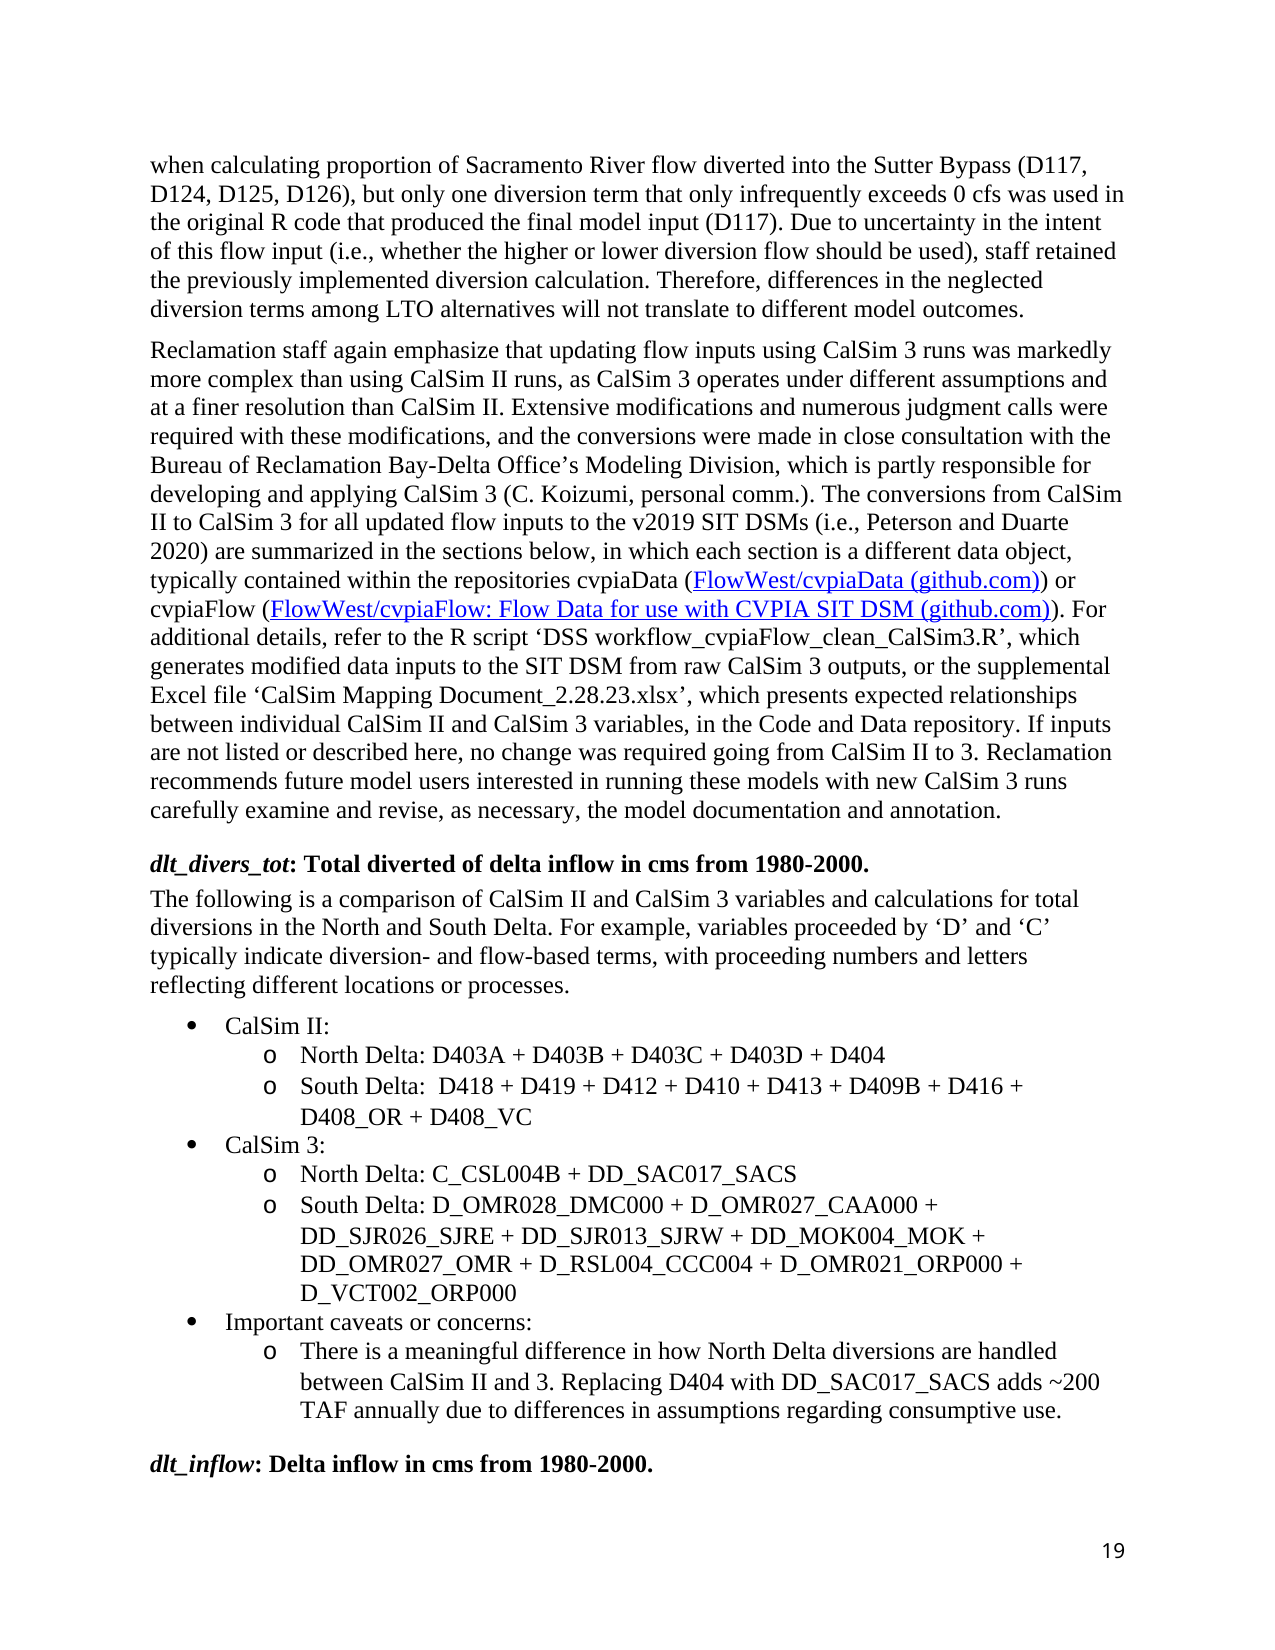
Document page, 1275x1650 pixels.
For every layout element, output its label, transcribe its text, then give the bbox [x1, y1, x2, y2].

subtitle dlt_divers_tot: Total diverted of delta inflow in cms from 1980-2000. [150, 849, 1125, 877]
text The following is a comparison of CalSim II and CalSim 3 variables and calculations for total diversions in the North and South Delta. For example, variables proceeded by ‘D’ and ‘C’ typically indicate diversion- and flow-based terms, with proceeding numbers and letters reflecting different locations or processes. [150, 884, 1125, 999]
list There is a meaningful difference in how North Delta diversions are handled between CalSim II and 3. Replacing D404 with DD_SAC017_SACS adds ~200 TAF annually due to differences in assumptions regarding consumptive use. [262, 1336, 1125, 1424]
list CalSim II: [187, 1011, 1125, 1040]
list Important caveats or concerns: [187, 1307, 1125, 1336]
text Reclamation staff again emphasize that updating flow inputs using CalSim 3 runs was markedly more complex than using CalSim II runs, as CalSim 3 operates under different assumptions and at a finer resolution than CalSim II. Extensive modifications and numerous judgment calls were required with these modifications, and the conversions were made in close consultation with the Bureau of Reclamation Bay-Delta Office’s Modeling Division, which is partly responsible for developing and applying CalSim 3 (C. Koizumi, personal comm.). The conversions from CalSim II to CalSim 3 for all updated flow inputs to the v2019 SIT DSMs (i.e., Peterson and Duarte 2020) are summarized in the sections below, in which each section is a different data object, typically contained within the repositories cvpiaData (FlowWest/cvpiaData (github.com)) or cvpiaFlow (FlowWest/cvpiaFlow: Flow Data for use with CVPIA SIT DSM (github.com)). For additional details, refer to the R script ‘DSS workflow_cvpiaFlow_clean_CalSim3.R’, which generates modified data inputs to the SIT DSM from raw CalSim 3 outputs, or the supplemental Excel file ‘CalSim Mapping Document_2.28.23.xlsx’, which presents expected relationships between individual CalSim II and CalSim 3 variables, in the Code and Data repository. If inputs are not listed or described here, no change was required going from CalSim II to 3. Reclamation recommends future model users interested in running these models with new CalSim 3 runs carefully examine and revise, as necessary, the model documentation and annotation. [150, 335, 1125, 824]
list North Delta: D403A + D403B + D403C + D403D + D404 [262, 1040, 1125, 1071]
list South Delta: D_OMR028_DMC000 + D_OMR027_CAA000 + DD_SJR026_SJRE + DD_SJR013_SJRW + DD_MOK004_MOK + DD_OMR027_OMR + D_RSL004_CCC004 + D_OMR021_ORP000 + D_VCT002_ORP000 [262, 1190, 1125, 1307]
subtitle dlt_inflow: Delta inflow in cms from 1980-2000. [150, 1449, 1125, 1478]
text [150, 150, 1125, 322]
list North Delta: C_CSL004B + DD_SAC017_SACS [262, 1159, 1125, 1190]
list South Delta: D418 + D419 + D412 + D410 + D413 + D409B + D416 + D408_OR + D408_VC [262, 1071, 1125, 1130]
list CalSim 3: [187, 1130, 1125, 1159]
